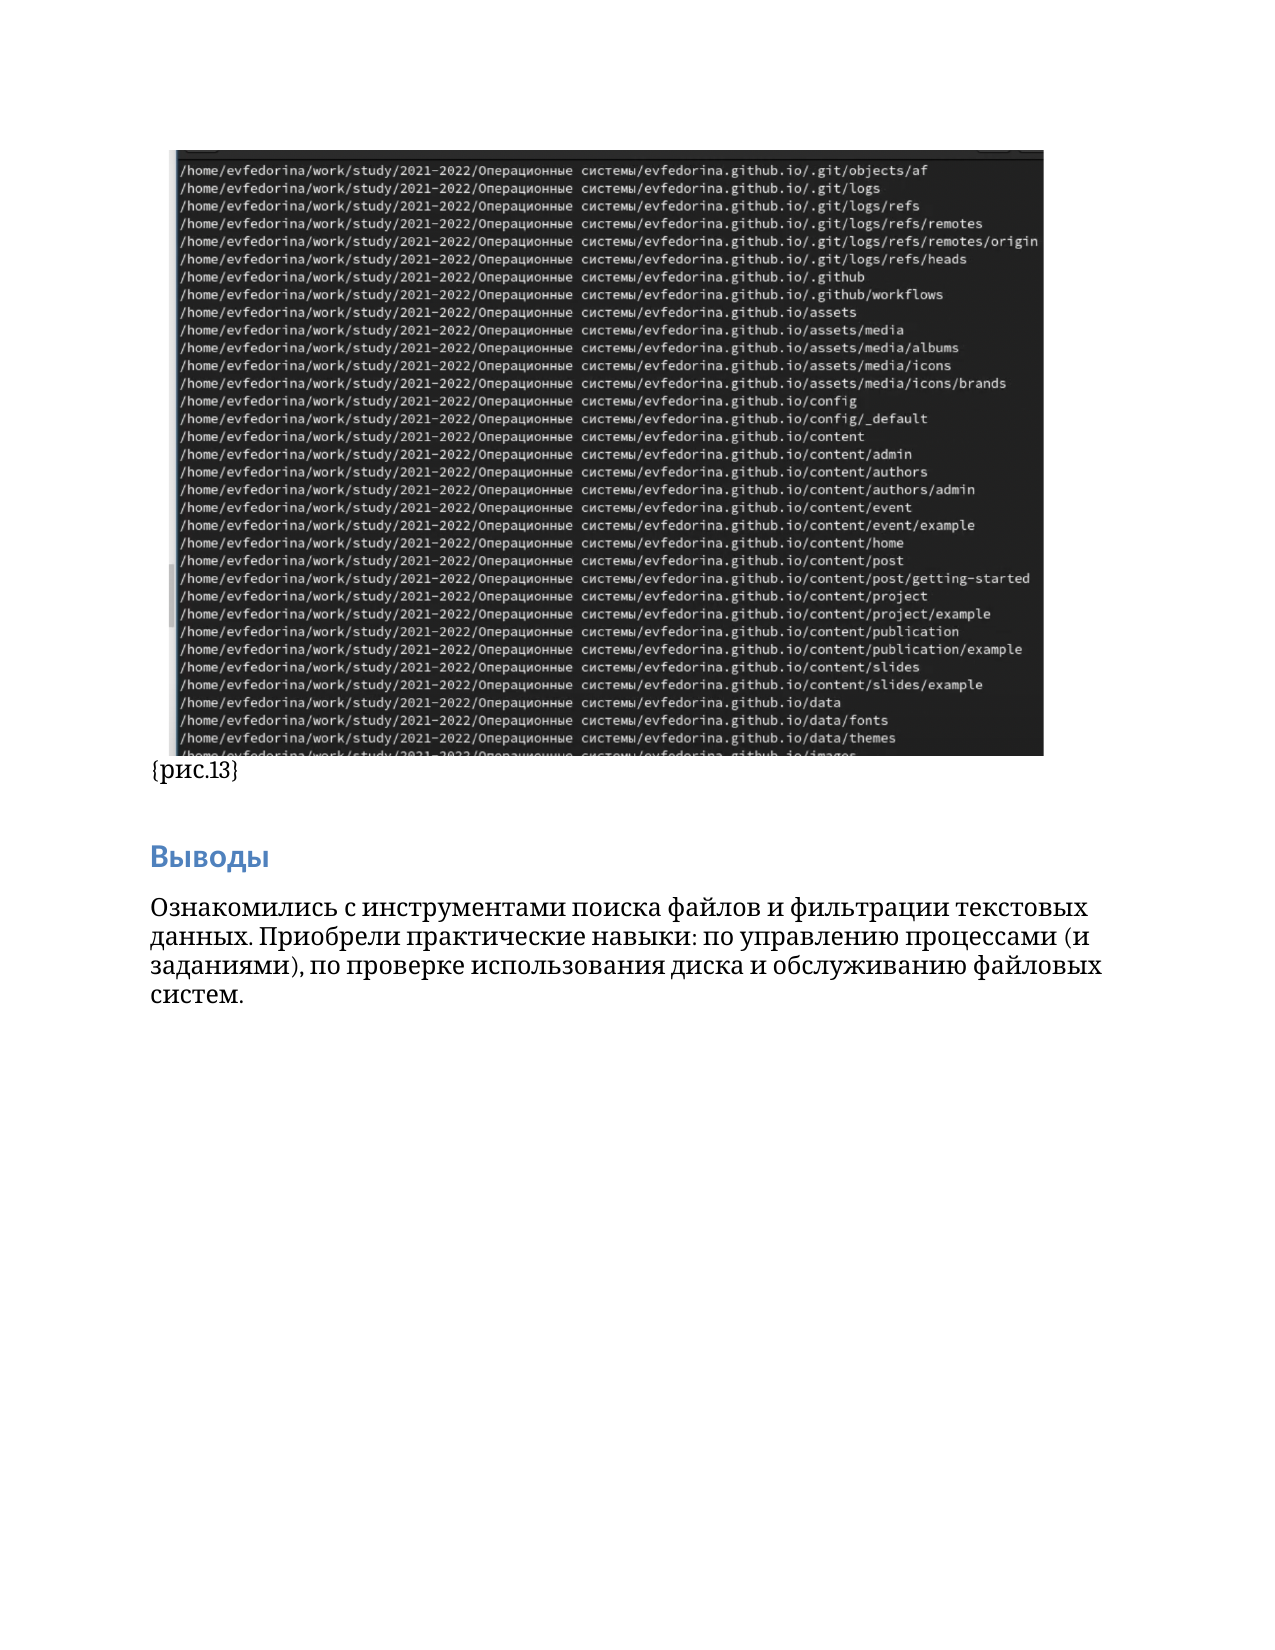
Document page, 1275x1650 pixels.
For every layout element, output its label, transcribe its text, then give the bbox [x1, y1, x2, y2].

text Ознакомились с инструментами поиска файлов и фильтрации текстовых данных. Приобрели практические навыки: по управлению процессами (и заданиями), по проверке использования диска и обслуживанию файловых систем. [150, 894, 1125, 1009]
subtitle Выводы [150, 835, 1125, 876]
picture [168, 150, 1044, 756]
